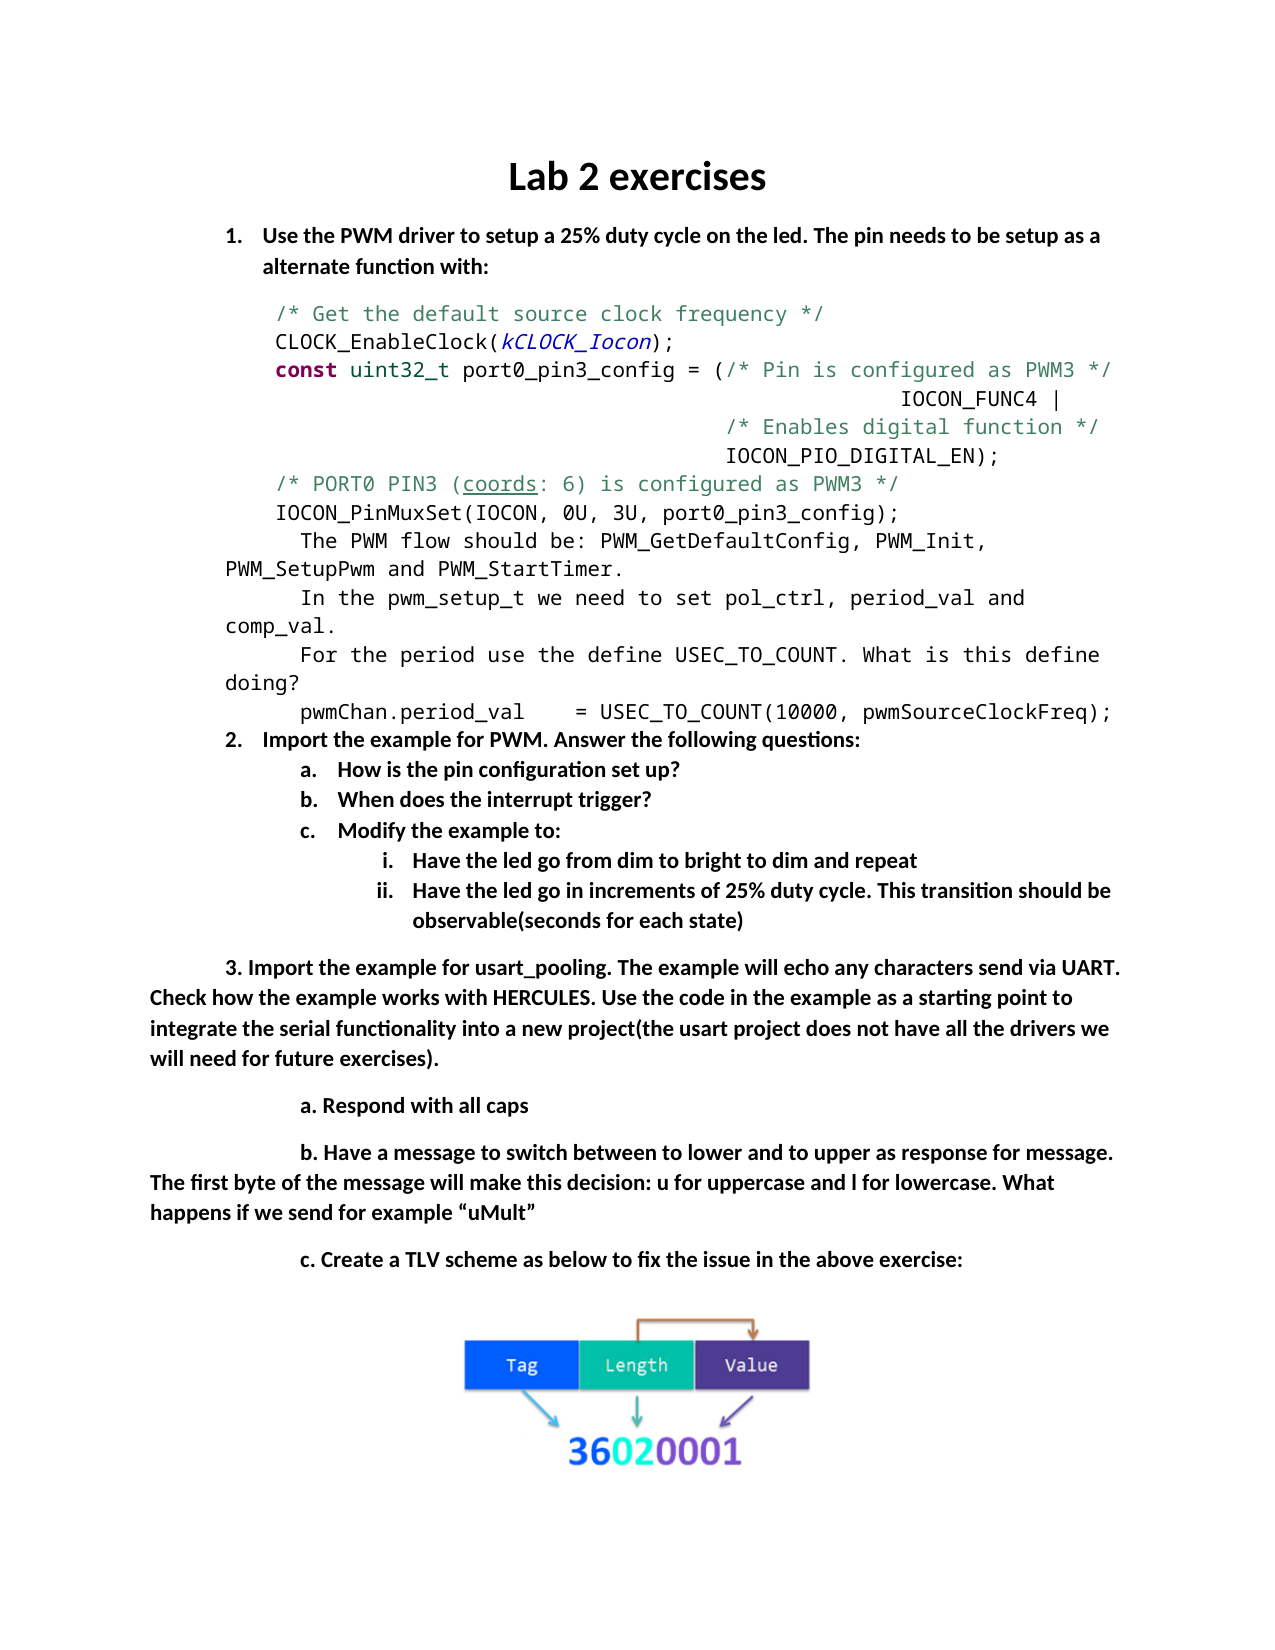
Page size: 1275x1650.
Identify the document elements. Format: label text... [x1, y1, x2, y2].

list How is the pin configuration set up? [300, 755, 1125, 783]
text In the pwm_setup_t we need to set pol_ctrl, period_val and comp_val. [225, 583, 1125, 640]
list Import the example for PWM. Answer the following questions: [225, 725, 1125, 753]
text pwmChan.period_val = USEC_TO_COUNT(10000, pwmSourceClockFreq); [225, 697, 1125, 725]
text /* Get the default source clock frequency */ [225, 299, 1125, 327]
text Lab 2 exercises [150, 150, 1125, 201]
text IOCON_PIO_DIGITAL_EN); [225, 441, 1125, 469]
text b. Have a message to switch between to lower and to upper as response for message. The first byte of the message will make this decision: u for uppercase and l for lowercase. What happens if we send for example “uMult” [150, 1138, 1125, 1226]
text /* Enables digital function */ [225, 412, 1125, 441]
text 3. Import the example for usart_pooling. The example will echo any characters send via UART. Check how the example works with HERCULES. Use the code in the example as a starting point to integrate the serial functionality into a new project(the usart project does not have all the drivers we will need for future exercises). [150, 953, 1125, 1072]
list Modify the example to: [300, 816, 1125, 844]
text The PWM flow should be: PWM_GetDefaultConfig, PWM_Init, PWM_SetupPwm and PWM_StartTimer. [225, 526, 1125, 583]
text c. Create a TLV scheme as below to fix the issue in the above exercise: [150, 1245, 1125, 1273]
list When does the interrupt trigger? [300, 786, 1125, 814]
text const uint32_t port0_pin3_config = (/* Pin is configured as PWM3 */ [225, 356, 1125, 384]
list Use the PWM driver to setup a 25% duty cycle on the led. The pin needs to be setup as a alternate function with: [225, 222, 1125, 280]
text a. Respond with all caps [150, 1091, 1125, 1119]
list Have the led go in increments of 25% duty cycle. This transition should be observable(seconds for each state) [394, 876, 1125, 934]
text CLOCK_EnableClock(kCLOCK_Iocon); [225, 327, 1125, 356]
text IOCON_PinMuxSet(IOCON, 0U, 3U, port0_pin3_config); [225, 498, 1125, 526]
picture [436, 1291, 839, 1494]
list Have the led go from dim to bright to dim and repeat [394, 846, 1125, 874]
text For the period use the define USEC_TO_COUNT. What is this define doing? [225, 640, 1125, 697]
text IOCON_FUNC4 | [225, 384, 1125, 412]
text /* PORT0 PIN3 (coords: 6) is configured as PWM3 */ [225, 469, 1125, 498]
